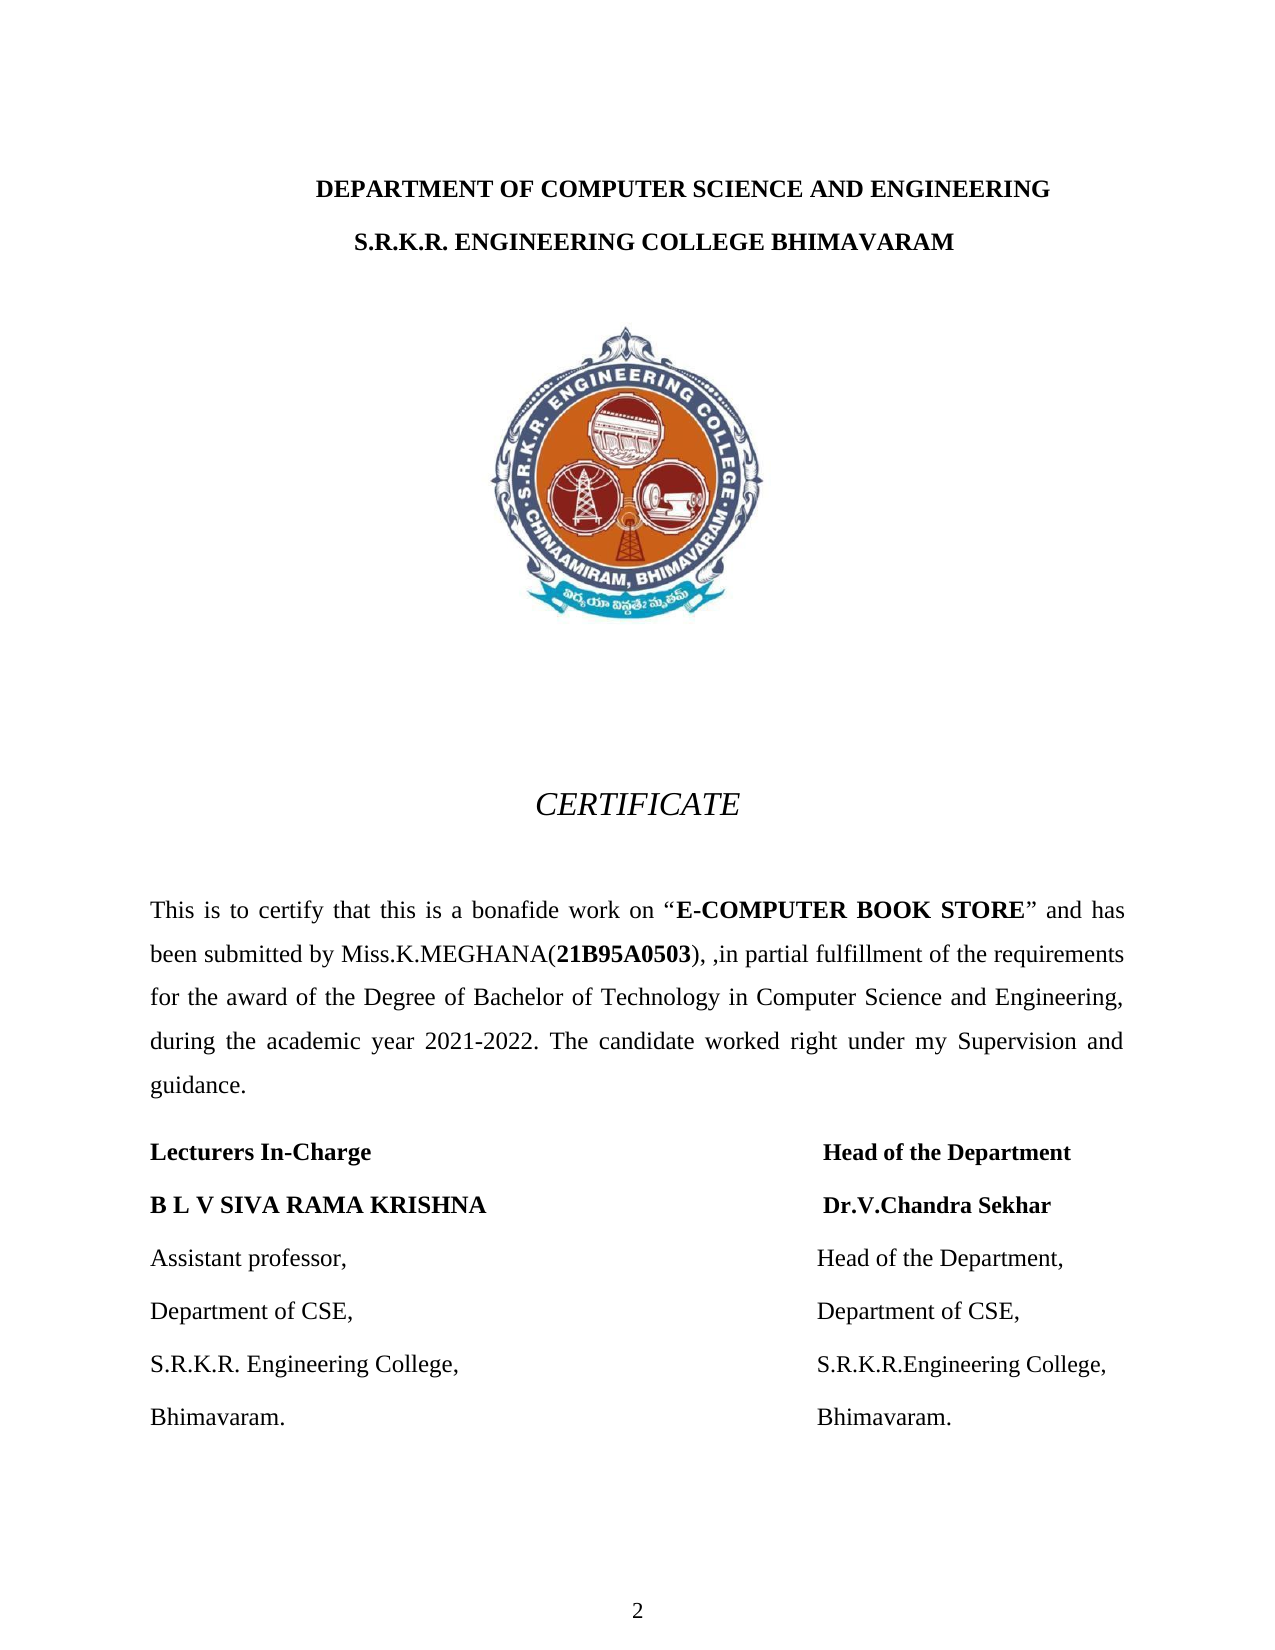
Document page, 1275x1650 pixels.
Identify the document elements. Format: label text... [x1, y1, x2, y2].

text CERTIFICATE [150, 785, 1125, 823]
text DEPARTMENT OF COMPUTER SCIENCE AND ENGINEERING S.R.K.R. ENGINEERING COLLEGE BHIMAVARAM [244, 174, 1064, 255]
text This is to certify that this is a bonafide work on “E-COMPUTER BOOK STORE” and has been submitted by Miss.K.MEGHANA(21B95A0503), ,in partial fulfillment of the requirements for the award of the Degree of Bachelor of Technology in Computer Science and Engineering, during the academic year 2021-2022. The candidate worked right under my Supervision and guidance. [150, 895, 1125, 1098]
text S.R.K.R. Engineering College, S.R.K.R.Engineering College, [150, 1349, 1125, 1377]
text Lecturers In-Charge Head of the Department [150, 1137, 1125, 1166]
text Assistant professor, Head of the Department, [150, 1243, 1125, 1272]
text B L V SIVA RAMA KRISHNA Dr.V.Chandra Sekhar [150, 1190, 1125, 1219]
text Bhimavaram. Bhimavaram. [150, 1402, 1125, 1430]
picture [456, 322, 782, 625]
text Department of CSE, Department of CSE, [150, 1296, 1125, 1325]
